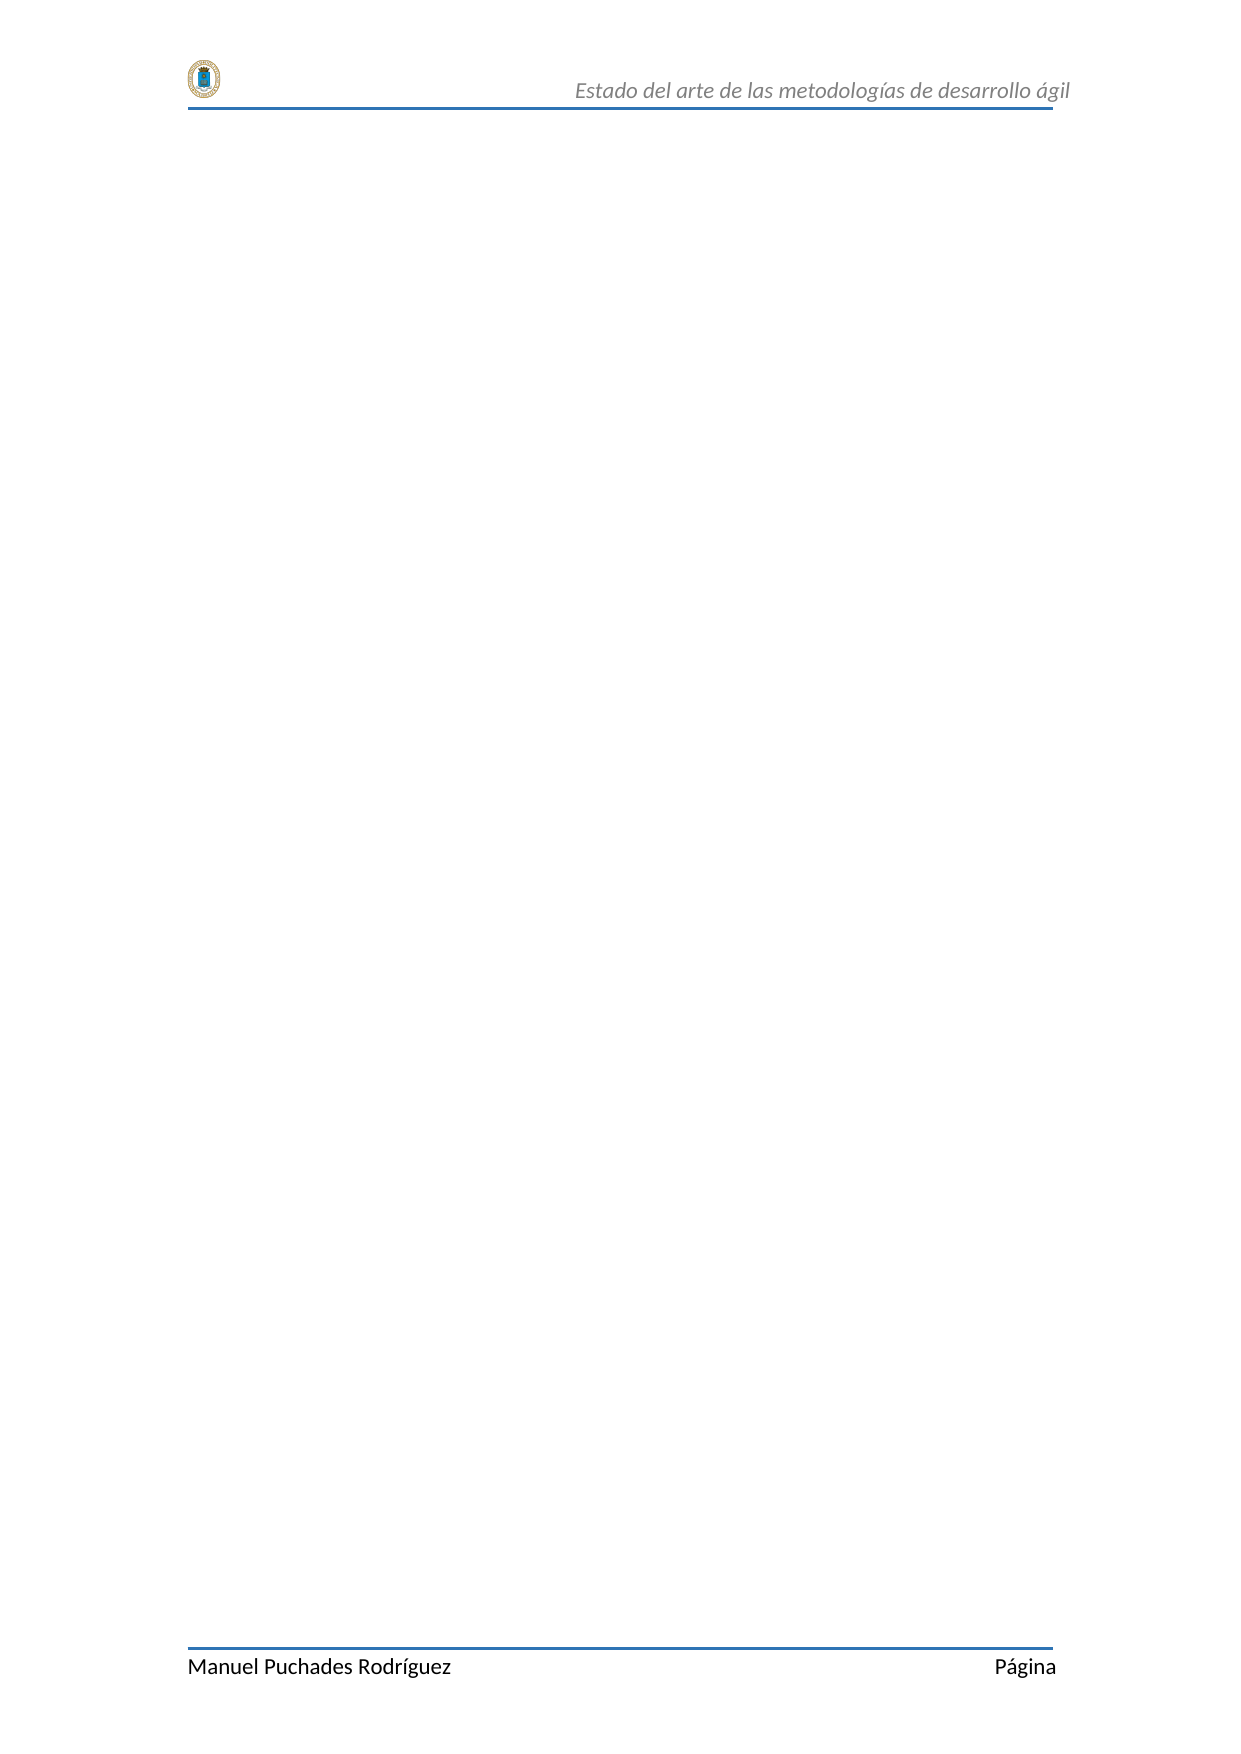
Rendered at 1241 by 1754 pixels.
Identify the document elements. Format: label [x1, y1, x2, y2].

picture [187, 59, 221, 99]
